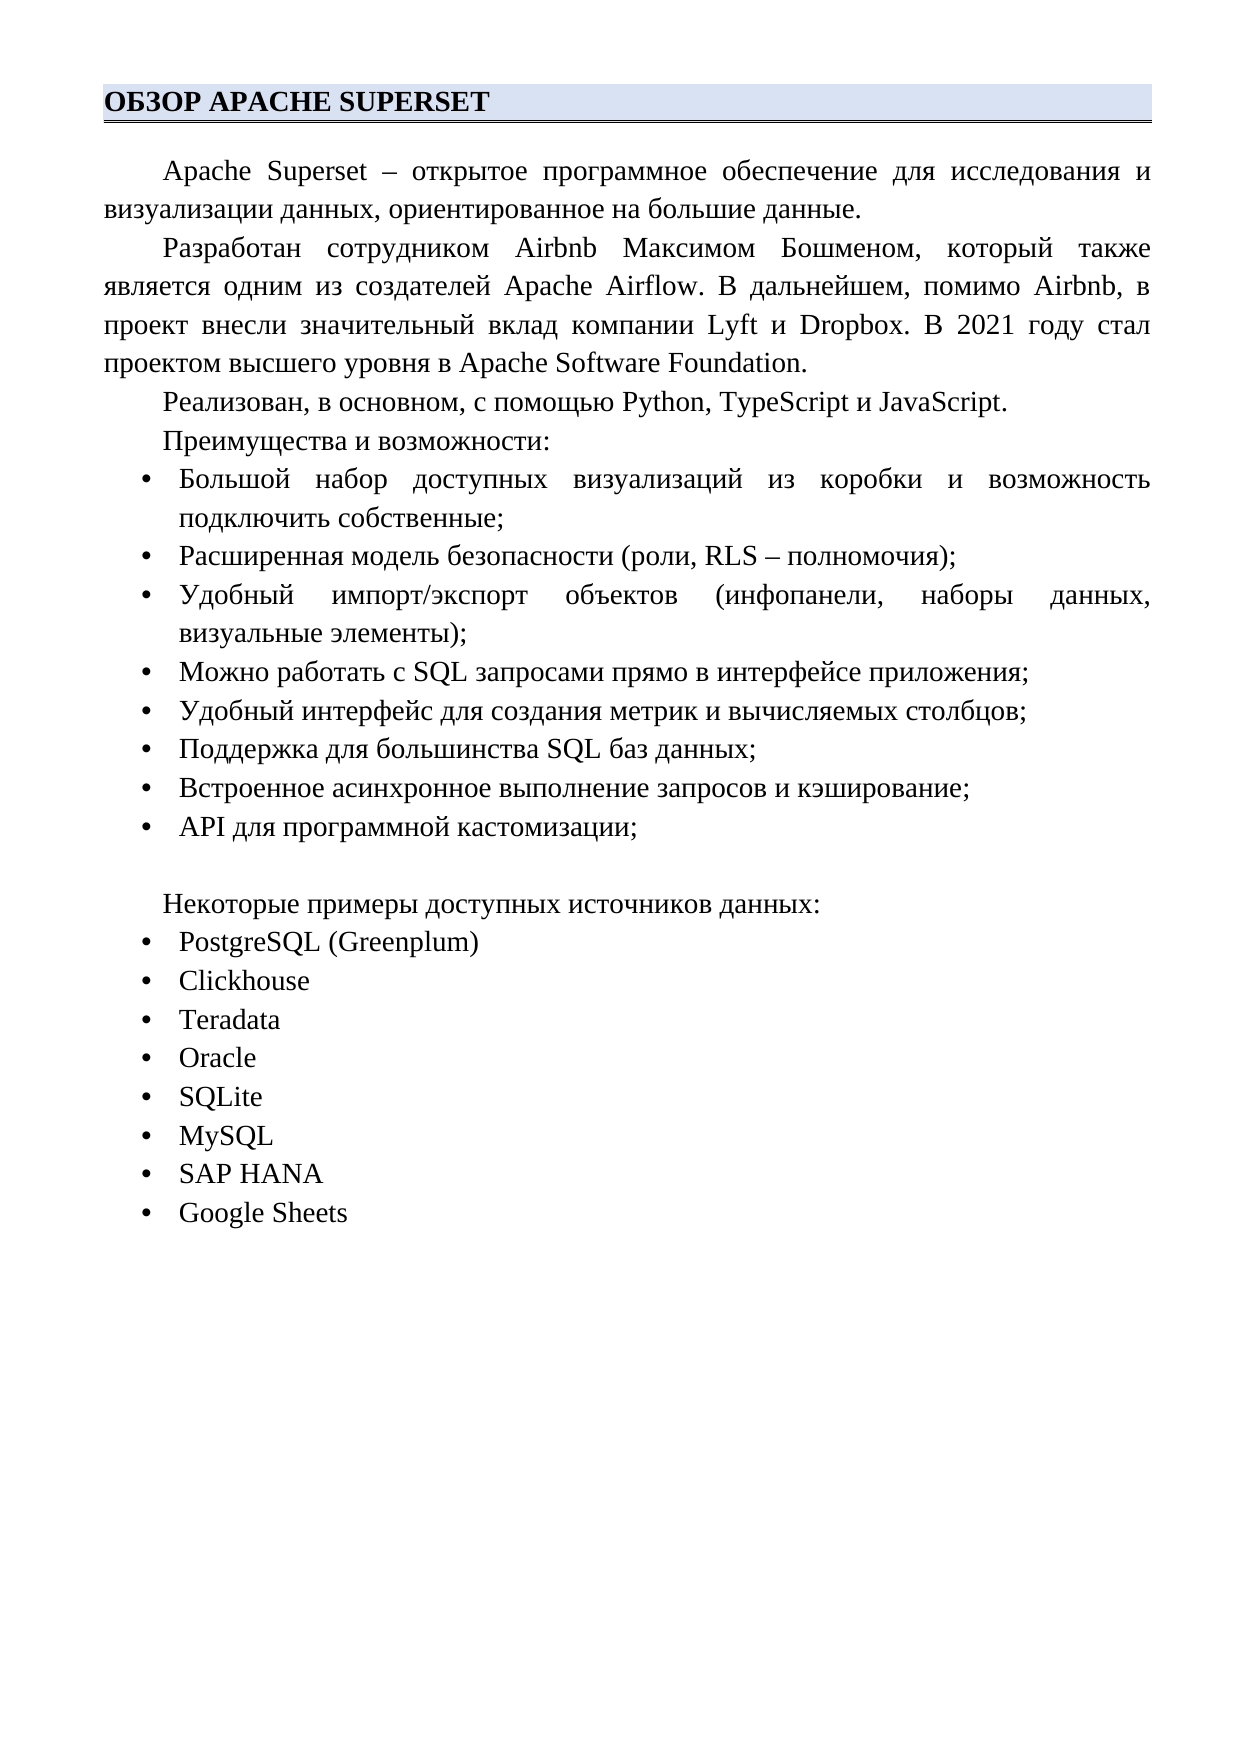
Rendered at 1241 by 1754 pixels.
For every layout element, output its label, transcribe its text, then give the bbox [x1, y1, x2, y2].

list Расширенная модель безопасности (роли, RLS – полномочия); [141, 538, 1152, 572]
list Можно работать с SQL запросами прямо в интерфейсе приложения; [141, 654, 1152, 688]
text Разработан сотрудником Airbnb Максимом Бошменом, который также является одним из создателей Apache Airflow. В дальнейшем, помимо Airbnb, в проект внесли значительный вклад компании Lyft и Dropbox. В 2021 году стал проектом высшего уровня в Apache Software Foundation. [103, 230, 1152, 379]
list API для программной кастомизации; [141, 809, 1152, 842]
list Clickhouse [141, 963, 1152, 997]
list SAP HANA [141, 1156, 1152, 1190]
text Некоторые примеры доступных источников данных: [103, 886, 1152, 919]
list Большой набор доступных визуализаций из коробки и возможность подключить собственные; [141, 461, 1152, 533]
list Oracle [141, 1040, 1152, 1074]
text Реализован, в основном, с помощью Python, TypeScript и JavaScript. [103, 384, 1152, 418]
list Удобный импорт/экспорт объектов (инфопанели, наборы данных, визуальные элементы); [141, 577, 1152, 649]
list Google Sheets [141, 1195, 1152, 1229]
list Поддержка для большинства SQL баз данных; [141, 731, 1152, 765]
text Преимущества и возможности: [103, 423, 1152, 456]
list SQLite [141, 1079, 1152, 1113]
list Встроенное асинхронное выполнение запросов и кэширование; [141, 770, 1152, 804]
list PostgreSQL (Greenplum) [141, 924, 1152, 958]
text Обзор Apache Superset [103, 84, 1152, 123]
list MySQL [141, 1118, 1152, 1151]
list Teradata [141, 1002, 1152, 1035]
list Удобный интерфейс для создания метрик и вычисляемых столбцов; [141, 693, 1152, 726]
text Apache Superset – открытое программное обеспечение для исследования и визуализации данных, ориентированное на большие данные. [103, 153, 1152, 225]
